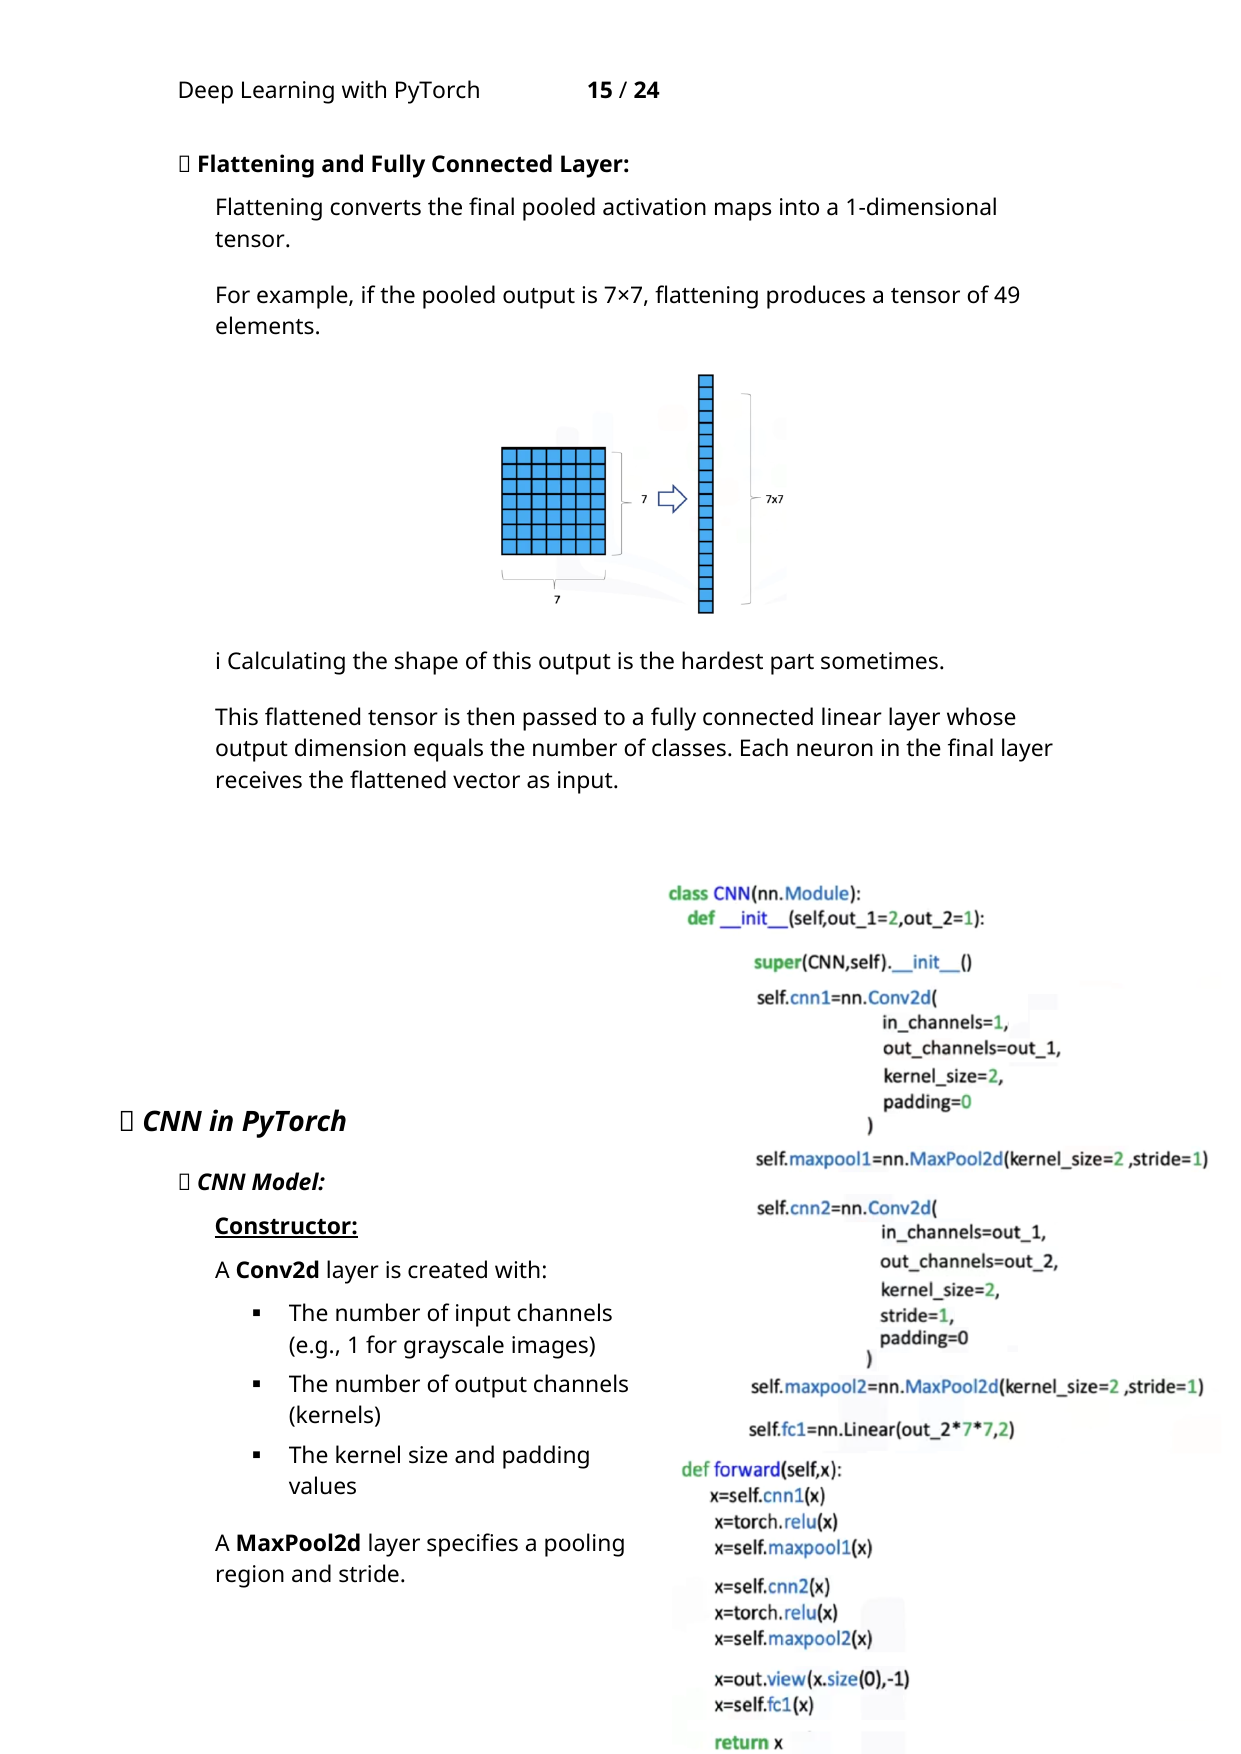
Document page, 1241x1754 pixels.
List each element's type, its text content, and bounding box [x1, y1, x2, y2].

text This flattened tensor is then passed to a fully connected linear layer whose output dimension equals the number of classes. Each neuron in the final layer receives the flattened vector as input. [215, 701, 1063, 795]
text For example, if the pooled output is 7×7, flattening produces a tensor of 49 elements. [215, 279, 1063, 341]
text Constructor: [214, 1210, 666, 1241]
picture [666, 879, 1222, 1754]
text 🔸 Flattening and Fully Connected Layer: [177, 148, 1063, 179]
picture [491, 366, 787, 620]
text 🔸 CNN Model: [177, 1166, 666, 1197]
list The number of input channels (e.g., 1 for grayscale images) [251, 1297, 666, 1360]
text A MaxPool2d layer specifies a pooling region and stride. [215, 1526, 666, 1589]
list The number of output channels (kernels) [251, 1368, 666, 1431]
list The kernel size and padding values [251, 1439, 666, 1501]
text Flattening converts the final pooled activation maps into a 1-dimensional tensor. [215, 191, 1063, 254]
subtitle 🔹 CNN in PyTorch [118, 1101, 666, 1139]
text ℹ️ Calculating the shape of this output is the hardest part sometimes. [215, 645, 1063, 676]
text A Conv2d layer is created with: [215, 1253, 666, 1285]
